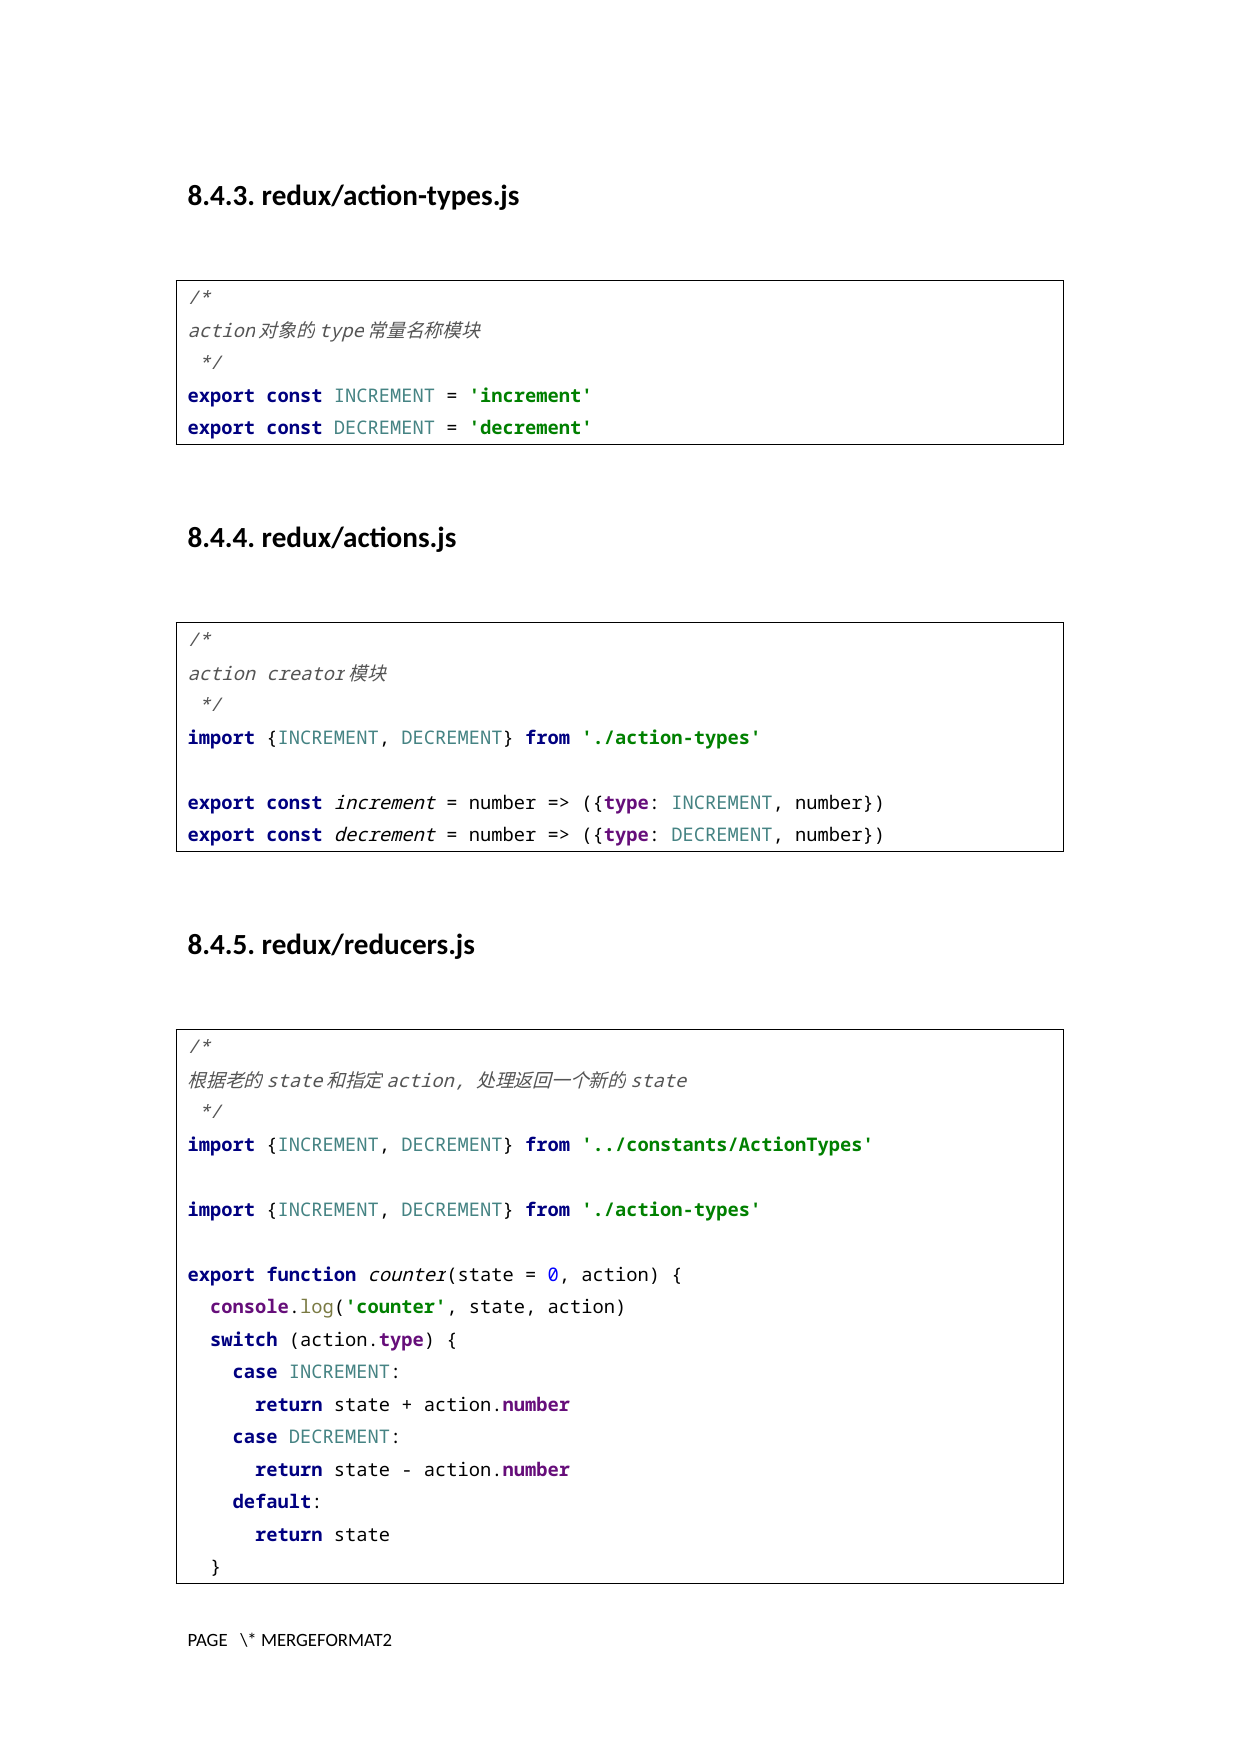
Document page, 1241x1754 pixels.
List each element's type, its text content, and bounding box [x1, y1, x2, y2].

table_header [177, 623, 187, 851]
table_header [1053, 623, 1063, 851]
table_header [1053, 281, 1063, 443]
subtitle 8.4.5. redux/reducers.js [187, 911, 1053, 976]
subtitle 8.4.3. redux/action-types.js [187, 162, 1053, 227]
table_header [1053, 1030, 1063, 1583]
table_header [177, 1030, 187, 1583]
subtitle 8.4.4. redux/actions.js [187, 504, 1053, 569]
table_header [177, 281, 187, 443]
